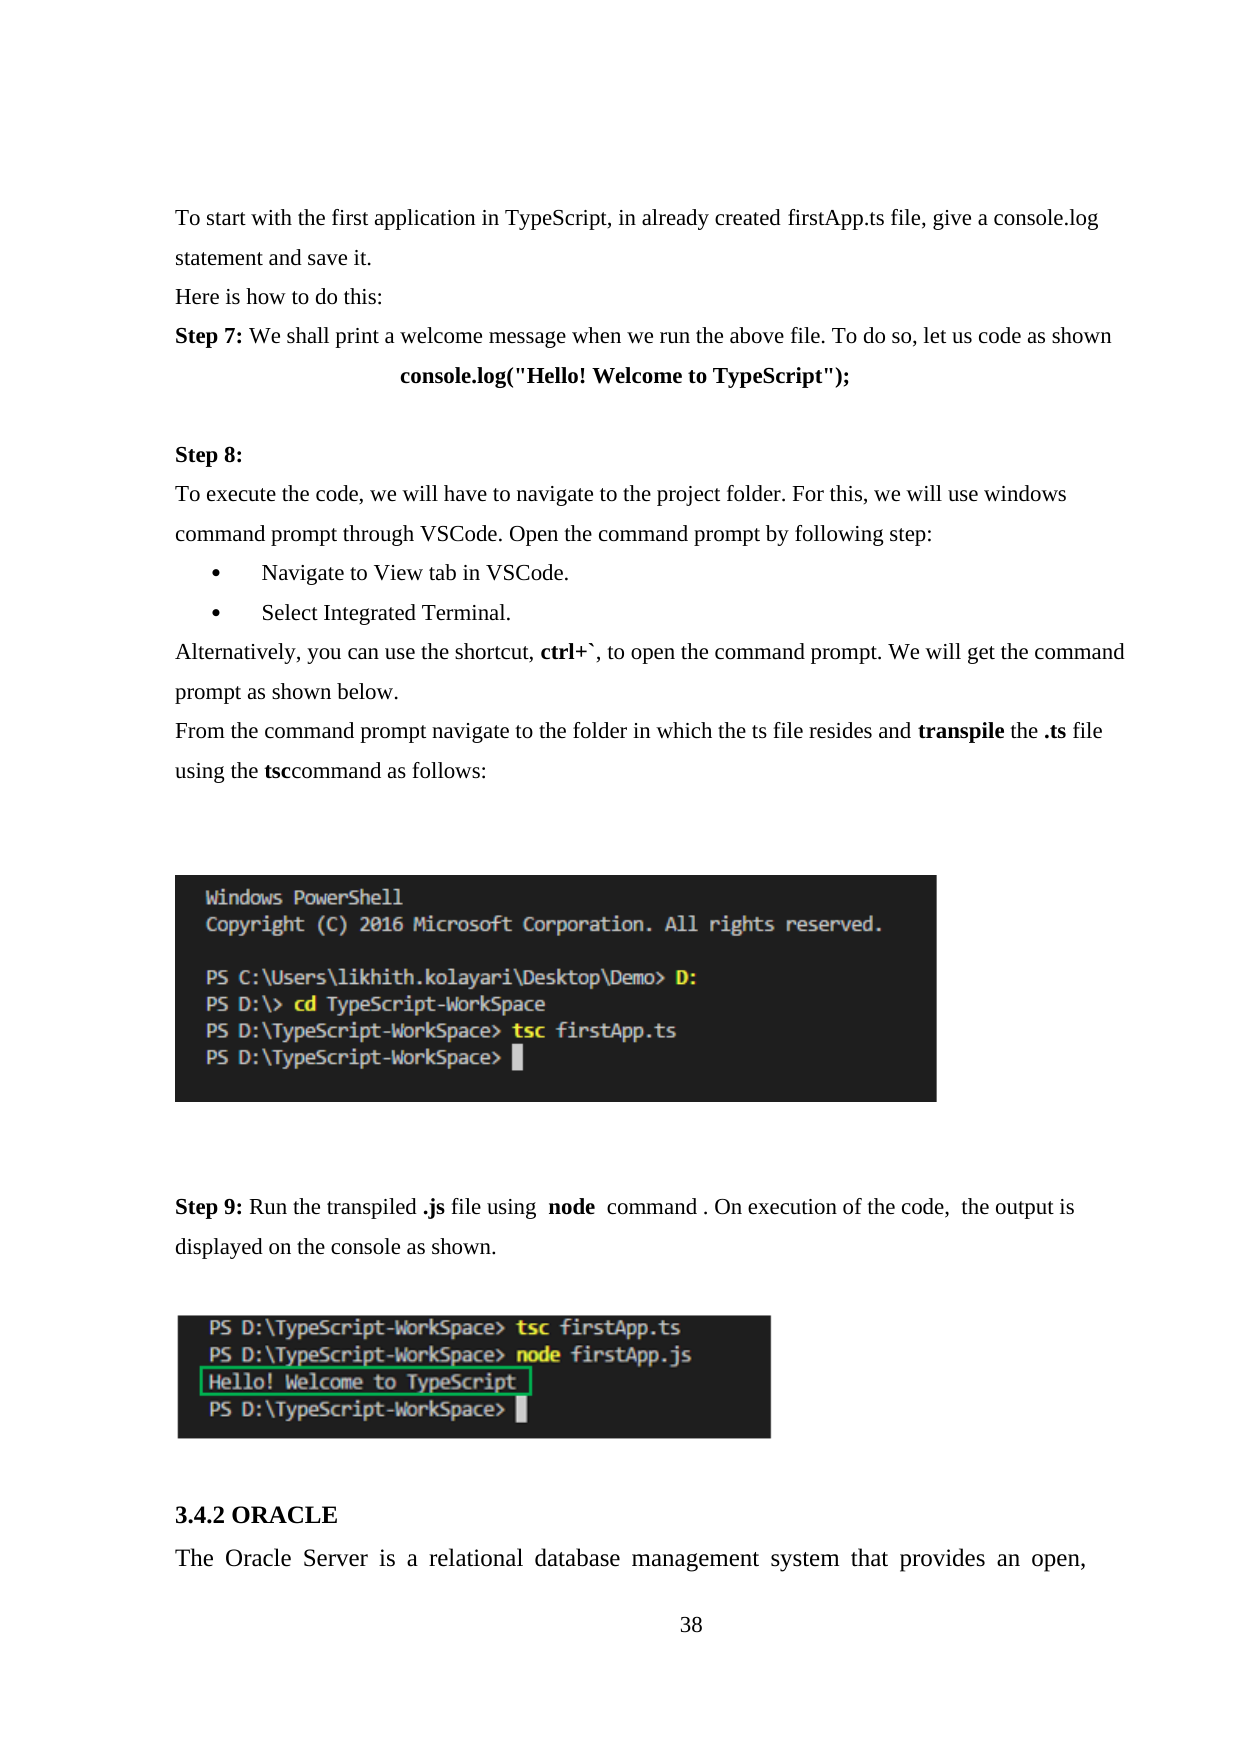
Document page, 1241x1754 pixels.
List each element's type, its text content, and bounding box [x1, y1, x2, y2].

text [175, 1543, 1087, 1572]
text displayed on the console as shown. [175, 1233, 1207, 1259]
text statement and save it. [175, 243, 1192, 270]
text Step 8: [175, 441, 1207, 467]
text Step 9: Run the transpiled .js file using node command . On execution of the code, the output is [175, 1193, 1207, 1219]
text To execute the code, we will have to navigate to the project folder. For this, we will use windows command prompt through VSCode. Open the command prompt by following step: [175, 480, 1162, 546]
text To start with the first application in TypeScript, in already created firstApp.ts file, give a console.log [175, 204, 1207, 230]
text 3.4.2 ORACLE [175, 1500, 1087, 1529]
text Step 7: We shall print a welcome message when we run the above file. To do so, let us code as shown [175, 322, 1207, 349]
picture [175, 1311, 779, 1445]
list Navigate to View tab in VSCode. [212, 559, 1162, 586]
text Here is how to do this: [175, 283, 1207, 309]
text Alternatively, you can use the shortcut, ctrl+`, to open the command prompt. We will get the command prompt as shown below. [175, 638, 1132, 704]
text From the command prompt navigate to the folder in which the ts file resides and transpile the .ts file using the tsccommand as follows: [175, 717, 1132, 783]
list Select Integrated Terminal. [212, 599, 1162, 625]
picture [175, 875, 937, 1102]
text console.log("Hello! Welcome to TypeScript"); [325, 362, 1207, 388]
